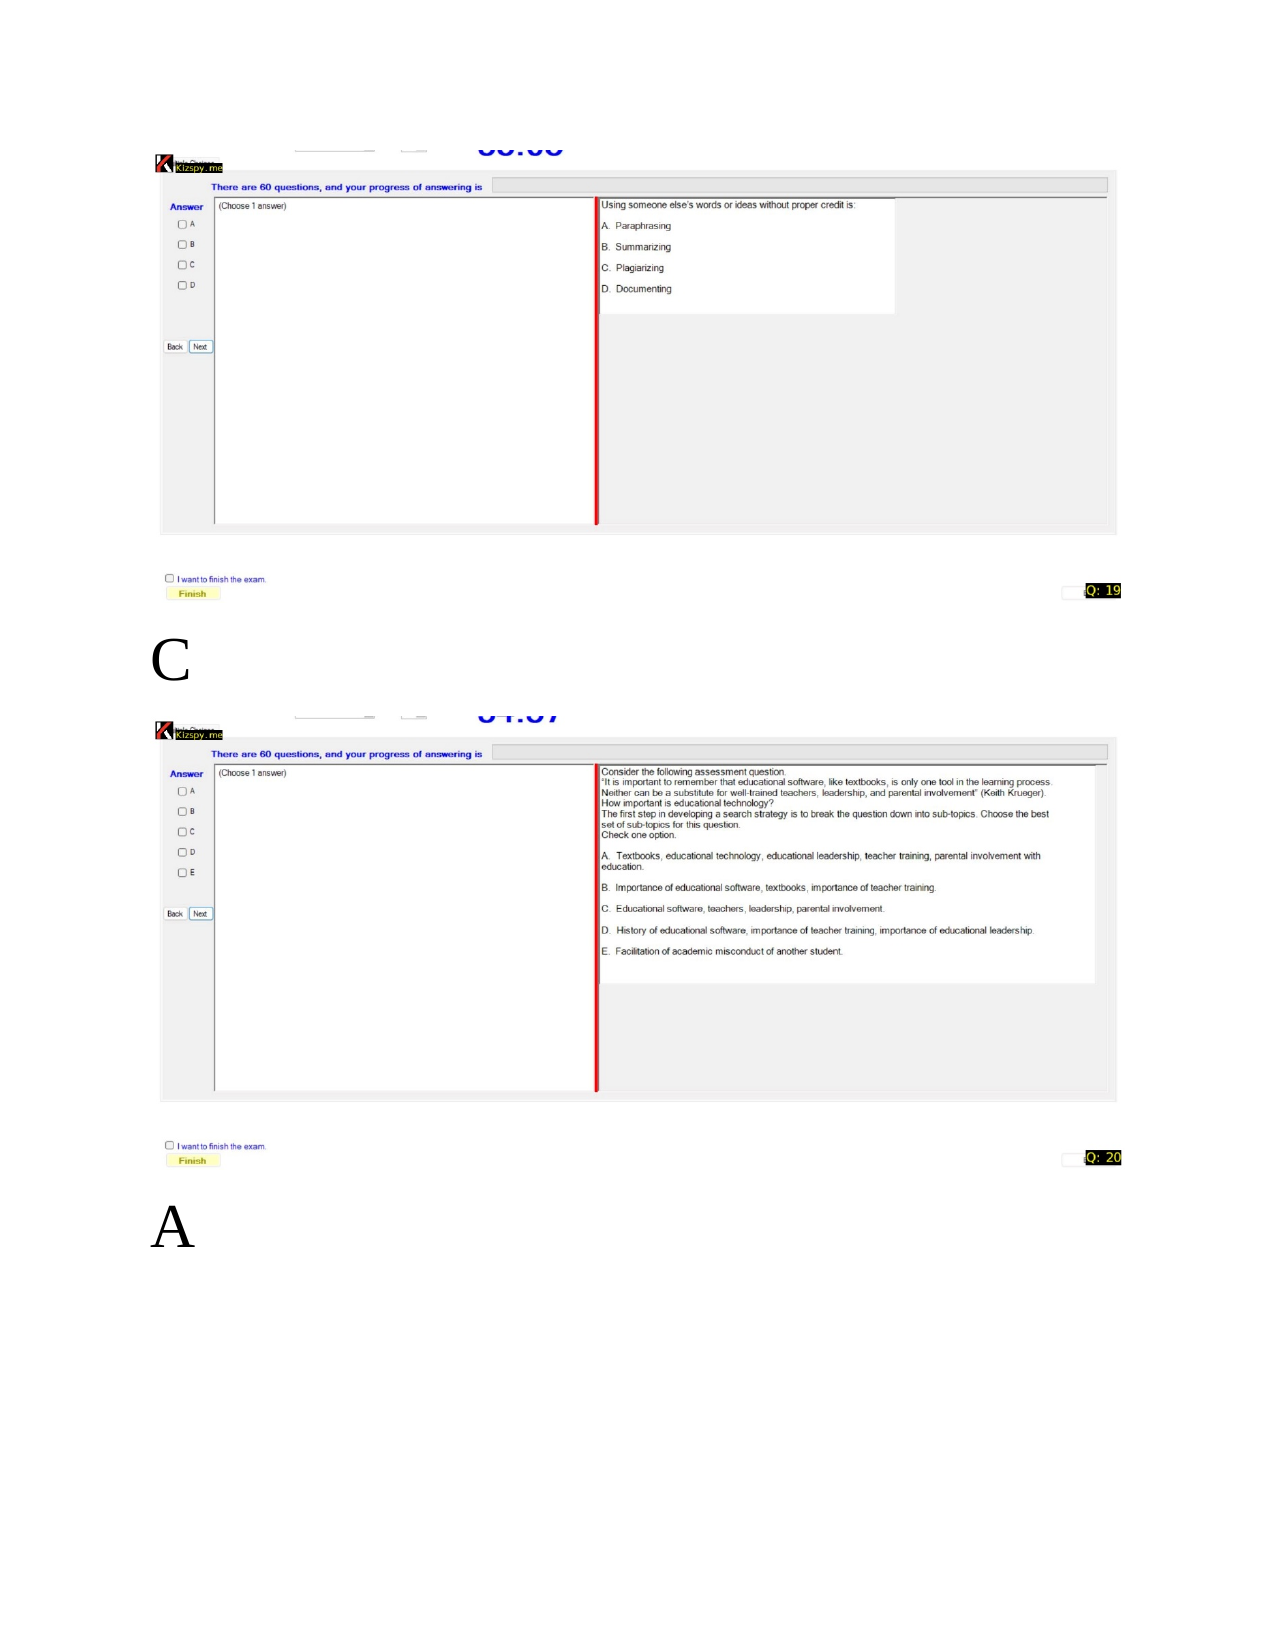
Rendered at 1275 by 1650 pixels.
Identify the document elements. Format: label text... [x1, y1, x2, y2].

text C [150, 622, 1125, 694]
text A [150, 1189, 1125, 1261]
picture [150, 150, 1125, 603]
picture [150, 716, 1125, 1170]
